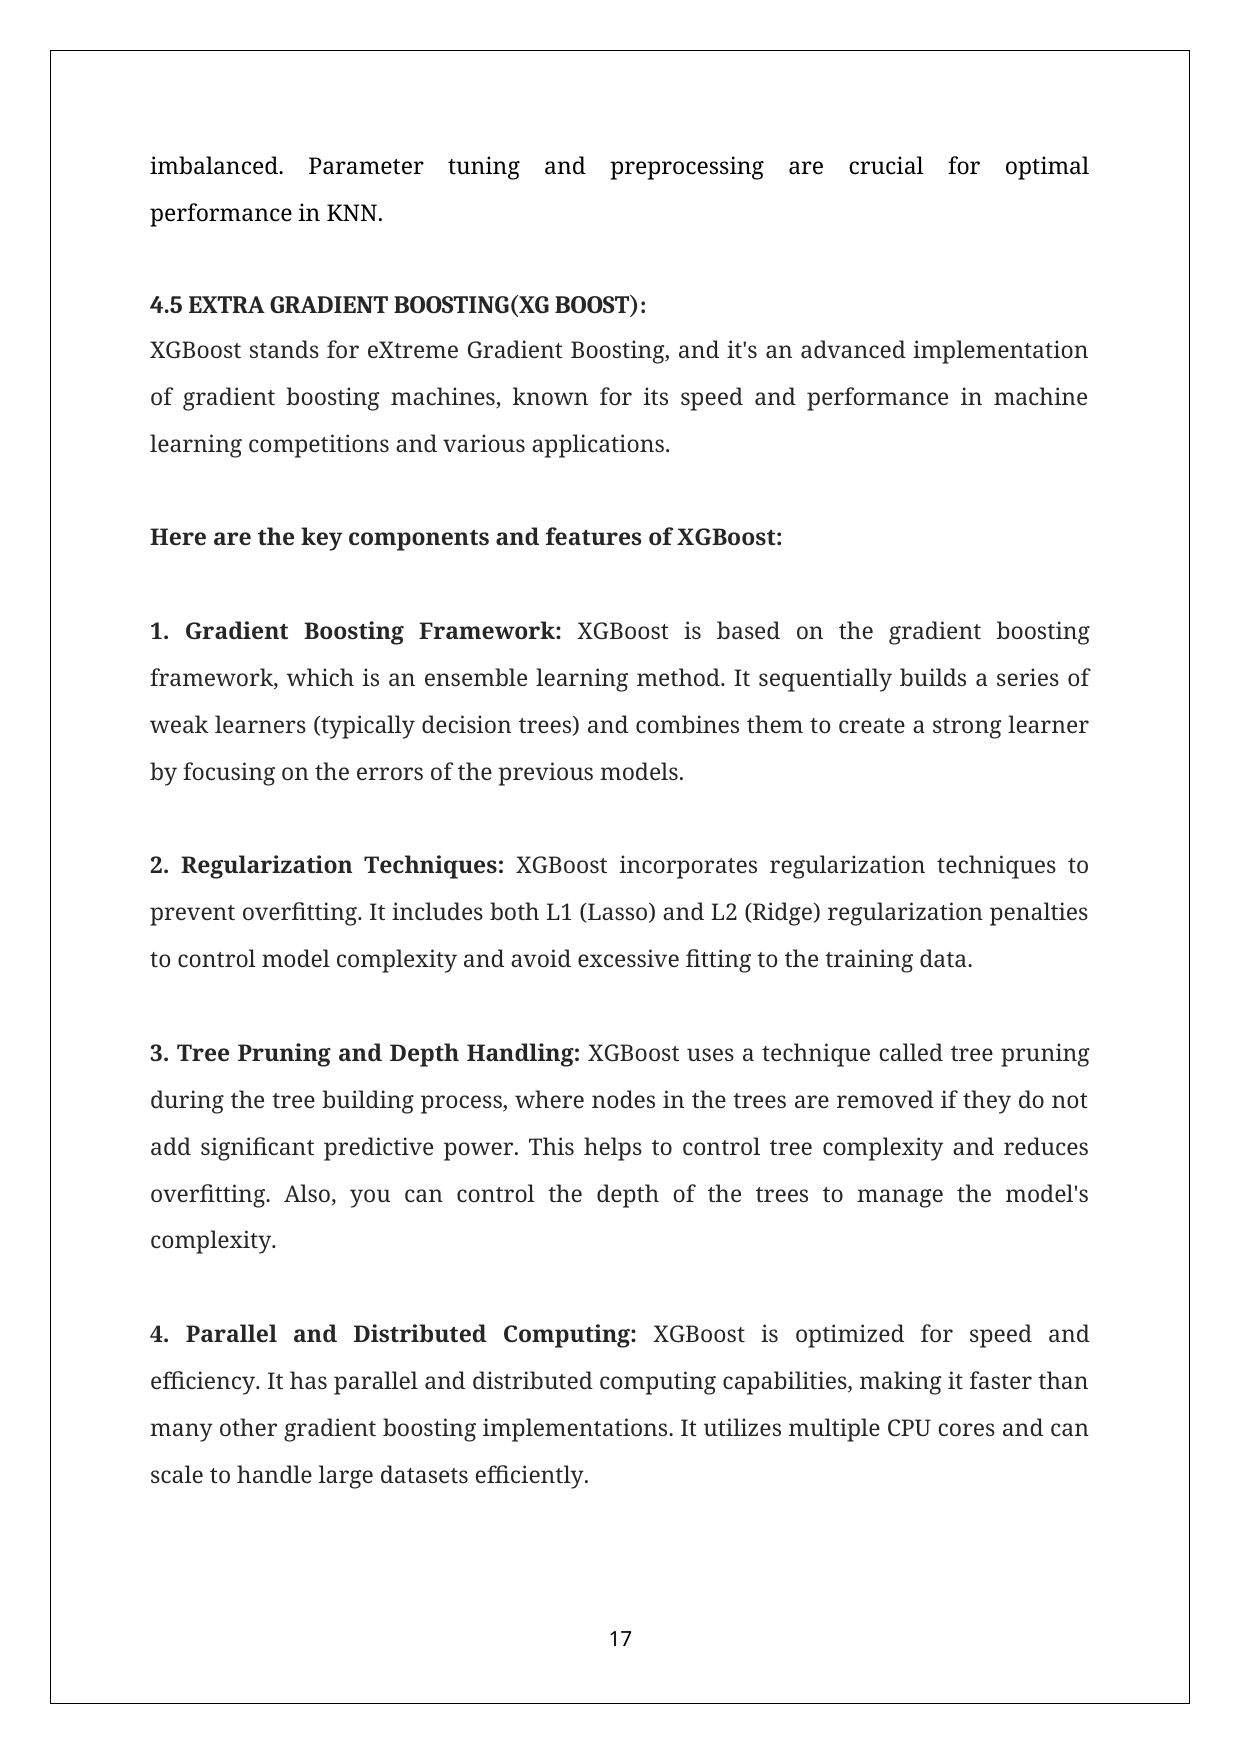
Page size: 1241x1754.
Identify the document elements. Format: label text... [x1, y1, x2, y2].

text XGBoost stands for eXtreme Gradient Boosting, and it's an advanced implementation of gradient boosting machines, known for its speed and performance in machine learning competitions and various applications. [150, 334, 1090, 459]
text 4.5 EXTRA GRADIENT BOOSTING(XG BOOST): [150, 291, 1090, 319]
text 4. Parallel and Distributed Computing: XGBoost is optimized for speed and efficiency. It has parallel and distributed computing capabilities, making it faster than many other gradient boosting implementations. It utilizes multiple CPU cores and can scale to handle large datasets efficiently. [150, 1318, 1090, 1490]
text 2. Regularization Techniques: XGBoost incorporates regularization techniques to prevent overfitting. It includes both L1 (Lasso) and L2 (Ridge) regularization penalties to control model complexity and avoid excessive fitting to the training data. [150, 849, 1090, 974]
text 3. Tree Pruning and Depth Handling: XGBoost uses a technique called tree pruning during the tree building process, where nodes in the trees are removed if they do not add significant predictive power. This helps to control tree complexity and reduces overfitting. Also, you can control the depth of the trees to manage the model's complexity. [150, 1037, 1090, 1256]
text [150, 150, 1090, 228]
text Here are the key components and features of XGBoost: [150, 521, 1090, 552]
text 1. Gradient Boosting Framework: XGBoost is based on the gradient boosting framework, which is an ensemble learning method. It sequentially builds a series of weak learners (typically decision trees) and combines them to create a strong learner by focusing on the errors of the previous models. [150, 615, 1090, 787]
